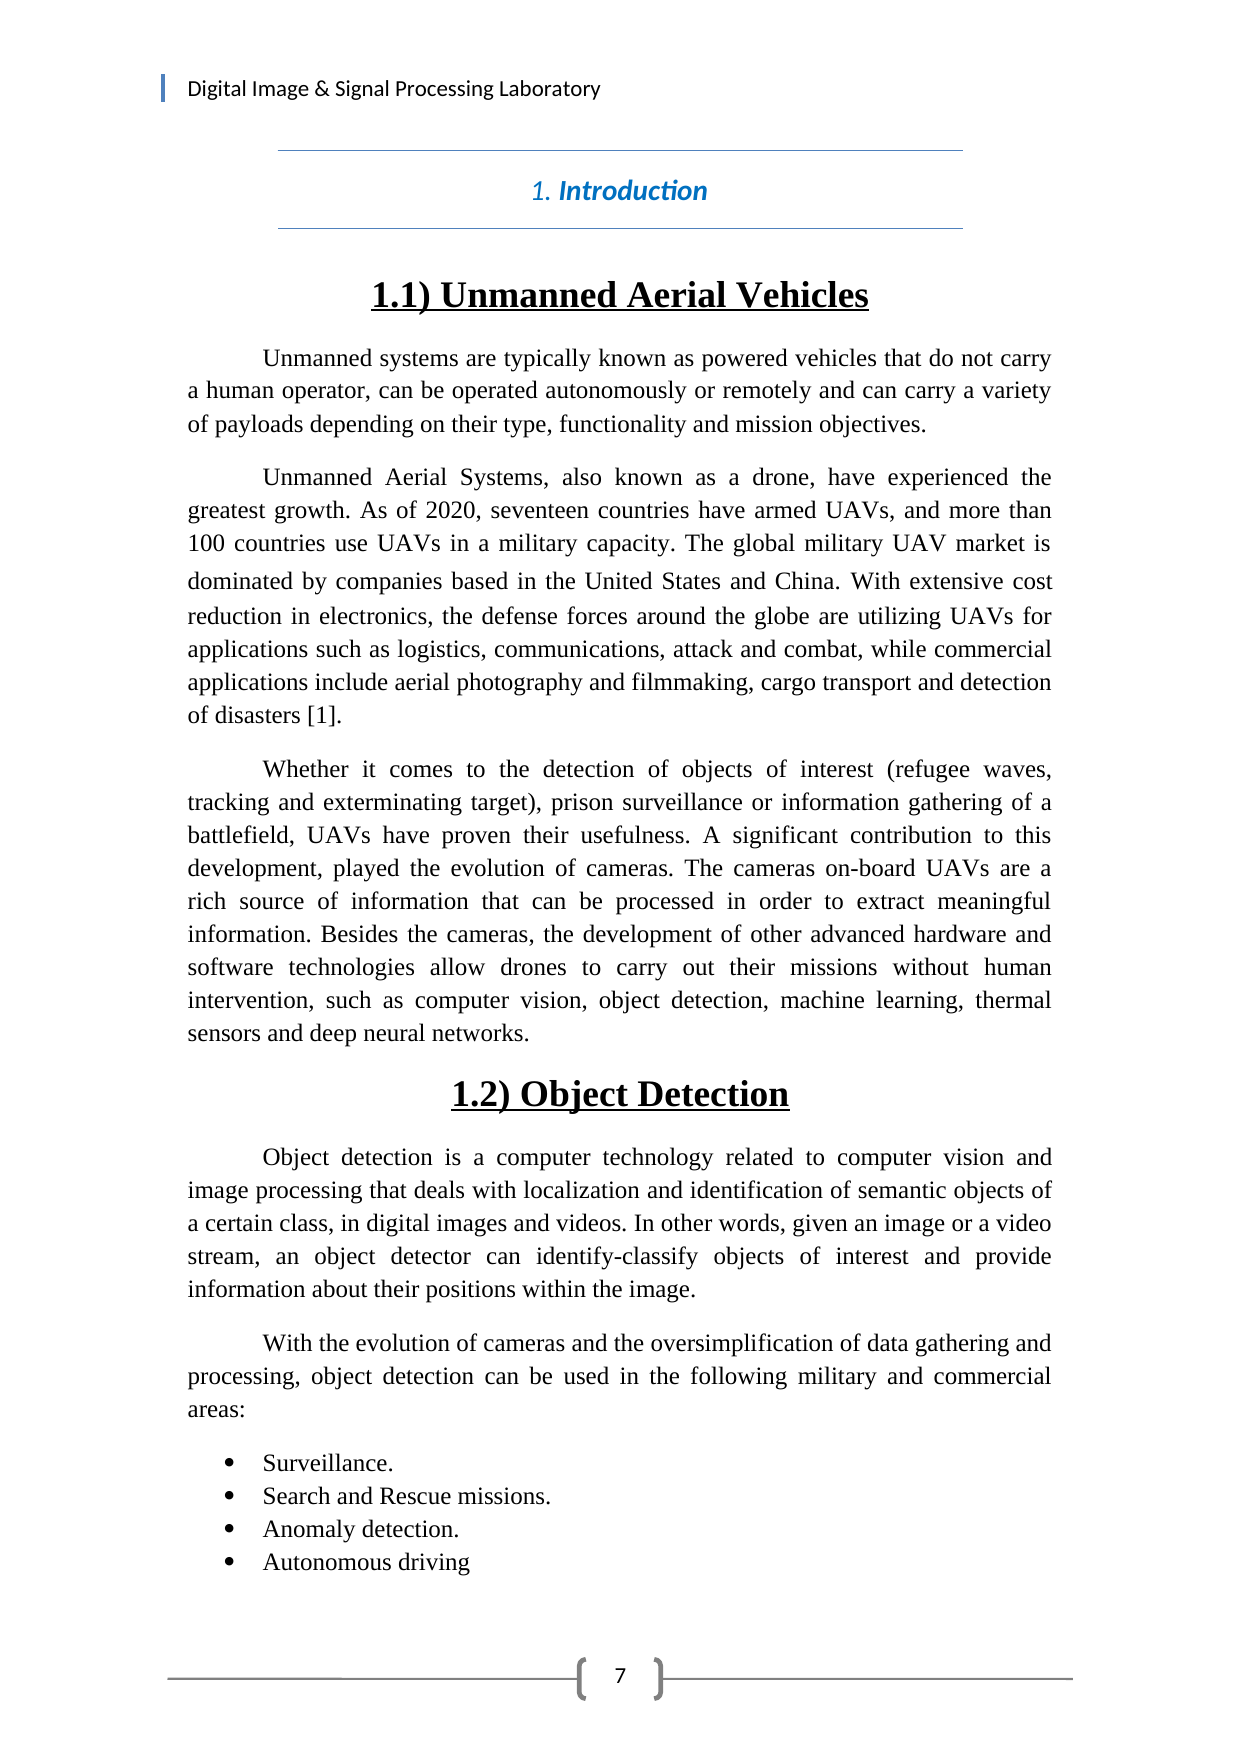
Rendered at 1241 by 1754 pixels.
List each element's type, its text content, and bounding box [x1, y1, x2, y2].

text 1.1) Unmanned Aerial Vehicles [187, 272, 1053, 315]
list Surveillance. [225, 1448, 1053, 1477]
text Unmanned systems are typically known as powered vehicles that do not carry a human operator, can be operated autonomously or remotely and can carry a variety of payloads depending on their type, functionality and mission objectives. [187, 343, 1053, 437]
list Autonomous driving [225, 1547, 1053, 1576]
text 1.2) Object Detection [187, 1072, 1053, 1115]
text With the evolution of cameras and the oversimplification of data gathering and processing, object detection can be used in the following military and commercial areas: [187, 1328, 1053, 1423]
text Unmanned Aerial Systems, also known as a drone, have experienced the greatest growth. As of 2020, seventeen countries have armed UAVs, and more than 100 countries use UAVs in a military capacity. The global military UAV market is dominated by companies based in the United States and China. With extensive cost reduction in electronics, the defense forces around the globe are utilizing UAVs for applications such as logistics, communications, attack and combat, while commercial applications include aerial photography and filmmaking, cargo transport and detection of disasters [1]. [187, 462, 1053, 728]
list Search and Rescue missions. [225, 1481, 1053, 1510]
list Anomaly detection. [225, 1514, 1053, 1543]
text Object detection is a computer technology related to computer vision and image processing that deals with localization and identification of semantic objects of a certain class, in digital images and videos. In other words, given an image or a video stream, an object detector can identify-classify objects of interest and provide information about their positions within the image. [187, 1142, 1053, 1303]
text Whether it comes to the detection of objects of interest (refugee waves, tracking and exterminating target), prison surveillance or information gathering of a battlefield, UAVs have proven their usefulness. A significant contribution to this development, played the evolution of cameras. The cameras on-board UAVs are a rich source of information that can be processed in order to extract meaningful information. Besides the cameras, the development of other advanced hardware and software technologies allow drones to carry out their missions without human intervention, such as computer vision, object detection, machine learning, thermal sensors and deep neural networks. [187, 754, 1053, 1047]
text 1. Introduction [277, 151, 963, 229]
